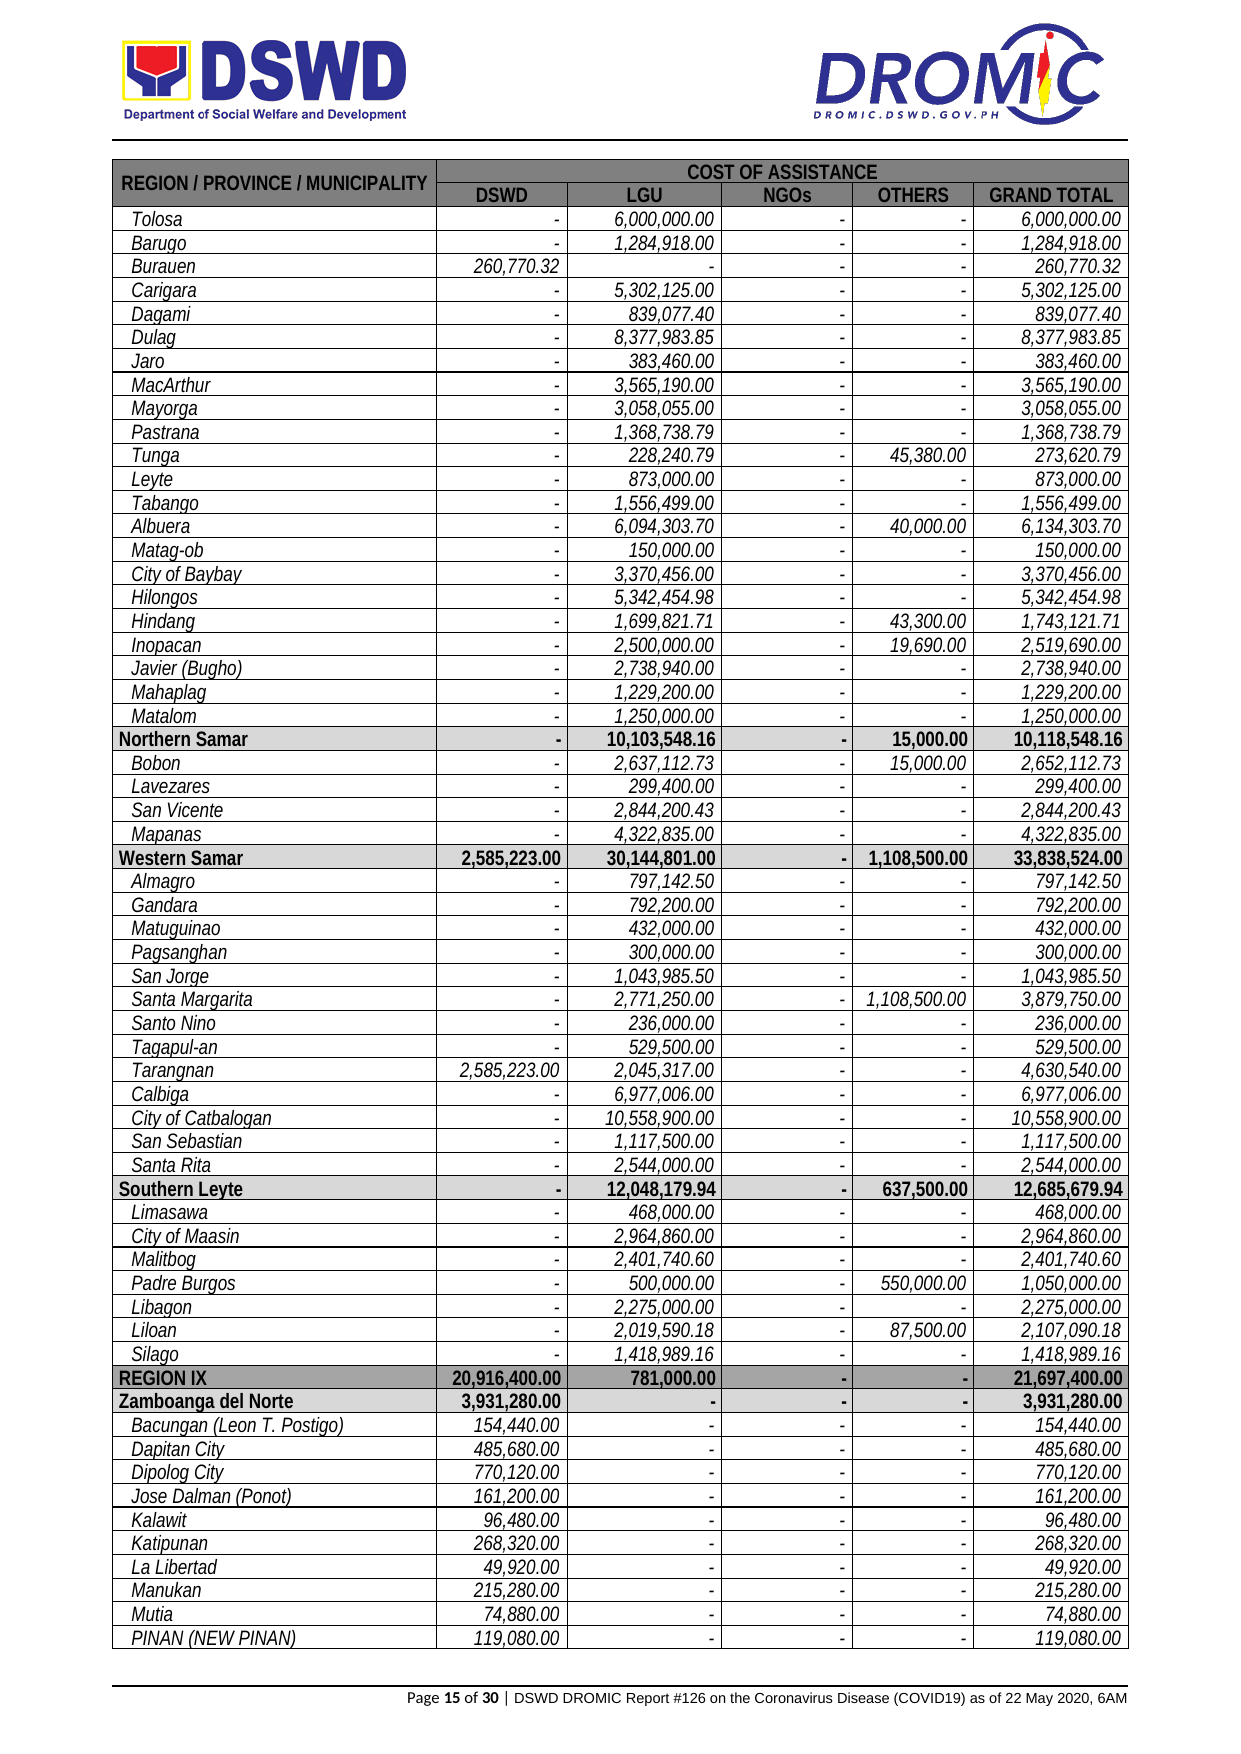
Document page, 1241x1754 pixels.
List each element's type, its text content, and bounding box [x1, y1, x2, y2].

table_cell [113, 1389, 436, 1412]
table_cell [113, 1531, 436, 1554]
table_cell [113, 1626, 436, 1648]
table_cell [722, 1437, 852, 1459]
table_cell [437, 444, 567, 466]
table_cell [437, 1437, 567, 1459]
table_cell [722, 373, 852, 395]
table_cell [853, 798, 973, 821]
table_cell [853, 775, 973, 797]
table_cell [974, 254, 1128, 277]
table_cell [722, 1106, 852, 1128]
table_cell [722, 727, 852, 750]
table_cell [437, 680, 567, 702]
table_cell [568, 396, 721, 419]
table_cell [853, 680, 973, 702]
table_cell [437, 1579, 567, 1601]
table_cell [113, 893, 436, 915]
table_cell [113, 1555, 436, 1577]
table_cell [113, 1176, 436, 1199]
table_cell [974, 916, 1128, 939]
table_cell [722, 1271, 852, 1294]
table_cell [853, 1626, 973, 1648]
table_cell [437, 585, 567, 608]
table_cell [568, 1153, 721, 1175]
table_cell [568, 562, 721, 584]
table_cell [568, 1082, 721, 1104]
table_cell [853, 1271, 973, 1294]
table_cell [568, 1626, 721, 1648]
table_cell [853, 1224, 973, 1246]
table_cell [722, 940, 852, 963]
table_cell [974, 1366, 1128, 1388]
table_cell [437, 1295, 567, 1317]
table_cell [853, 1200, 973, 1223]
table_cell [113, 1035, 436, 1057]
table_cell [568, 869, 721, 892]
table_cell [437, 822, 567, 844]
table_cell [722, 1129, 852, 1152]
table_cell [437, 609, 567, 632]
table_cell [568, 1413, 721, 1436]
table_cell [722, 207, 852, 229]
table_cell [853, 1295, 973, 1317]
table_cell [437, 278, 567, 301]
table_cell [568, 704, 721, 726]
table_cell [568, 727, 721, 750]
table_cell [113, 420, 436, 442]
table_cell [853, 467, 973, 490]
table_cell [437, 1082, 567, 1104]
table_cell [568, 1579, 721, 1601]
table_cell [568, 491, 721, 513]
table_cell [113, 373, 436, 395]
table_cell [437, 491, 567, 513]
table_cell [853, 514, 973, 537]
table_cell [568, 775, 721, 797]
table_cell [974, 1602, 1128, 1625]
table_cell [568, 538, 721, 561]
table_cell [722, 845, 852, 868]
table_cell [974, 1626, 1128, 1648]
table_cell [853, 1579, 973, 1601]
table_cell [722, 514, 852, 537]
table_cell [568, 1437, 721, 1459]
table_cell LGU [568, 183, 721, 206]
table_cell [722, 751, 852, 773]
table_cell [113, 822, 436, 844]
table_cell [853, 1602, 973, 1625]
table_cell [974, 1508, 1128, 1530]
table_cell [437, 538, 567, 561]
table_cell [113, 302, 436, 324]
table_header REGION / PROVINCE / MUNICIPALITY [113, 160, 436, 206]
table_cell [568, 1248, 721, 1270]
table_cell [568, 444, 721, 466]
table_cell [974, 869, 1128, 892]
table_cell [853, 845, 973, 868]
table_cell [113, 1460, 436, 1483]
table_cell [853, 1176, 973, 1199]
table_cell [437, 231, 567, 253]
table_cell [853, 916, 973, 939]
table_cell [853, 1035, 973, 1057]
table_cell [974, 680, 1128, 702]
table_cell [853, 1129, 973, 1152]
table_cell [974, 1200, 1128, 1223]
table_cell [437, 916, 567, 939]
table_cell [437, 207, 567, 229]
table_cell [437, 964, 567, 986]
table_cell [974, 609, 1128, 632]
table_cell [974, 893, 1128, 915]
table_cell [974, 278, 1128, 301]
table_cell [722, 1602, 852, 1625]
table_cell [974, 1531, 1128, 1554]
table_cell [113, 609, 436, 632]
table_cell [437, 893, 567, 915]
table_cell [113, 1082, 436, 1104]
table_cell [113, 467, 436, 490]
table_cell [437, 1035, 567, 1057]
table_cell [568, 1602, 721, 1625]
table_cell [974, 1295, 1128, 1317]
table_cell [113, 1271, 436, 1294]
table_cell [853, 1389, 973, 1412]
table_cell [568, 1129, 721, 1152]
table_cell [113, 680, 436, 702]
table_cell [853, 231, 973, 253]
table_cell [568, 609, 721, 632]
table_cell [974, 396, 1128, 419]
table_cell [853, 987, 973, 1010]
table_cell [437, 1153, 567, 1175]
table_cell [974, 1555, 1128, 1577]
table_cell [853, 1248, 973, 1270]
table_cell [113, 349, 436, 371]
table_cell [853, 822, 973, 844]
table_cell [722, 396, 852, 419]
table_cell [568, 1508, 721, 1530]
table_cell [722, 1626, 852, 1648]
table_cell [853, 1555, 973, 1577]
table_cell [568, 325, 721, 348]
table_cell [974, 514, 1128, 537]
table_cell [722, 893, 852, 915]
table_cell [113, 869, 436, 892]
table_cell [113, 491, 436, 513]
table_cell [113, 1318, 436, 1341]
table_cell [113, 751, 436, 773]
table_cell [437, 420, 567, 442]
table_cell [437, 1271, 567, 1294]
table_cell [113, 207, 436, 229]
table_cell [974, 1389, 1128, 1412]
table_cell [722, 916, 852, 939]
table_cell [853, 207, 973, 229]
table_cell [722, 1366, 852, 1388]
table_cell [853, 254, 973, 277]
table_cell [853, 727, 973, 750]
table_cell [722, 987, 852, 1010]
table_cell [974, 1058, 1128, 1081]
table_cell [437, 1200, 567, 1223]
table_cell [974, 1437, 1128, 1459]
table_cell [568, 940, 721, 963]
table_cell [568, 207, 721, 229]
picture [781, 23, 1133, 125]
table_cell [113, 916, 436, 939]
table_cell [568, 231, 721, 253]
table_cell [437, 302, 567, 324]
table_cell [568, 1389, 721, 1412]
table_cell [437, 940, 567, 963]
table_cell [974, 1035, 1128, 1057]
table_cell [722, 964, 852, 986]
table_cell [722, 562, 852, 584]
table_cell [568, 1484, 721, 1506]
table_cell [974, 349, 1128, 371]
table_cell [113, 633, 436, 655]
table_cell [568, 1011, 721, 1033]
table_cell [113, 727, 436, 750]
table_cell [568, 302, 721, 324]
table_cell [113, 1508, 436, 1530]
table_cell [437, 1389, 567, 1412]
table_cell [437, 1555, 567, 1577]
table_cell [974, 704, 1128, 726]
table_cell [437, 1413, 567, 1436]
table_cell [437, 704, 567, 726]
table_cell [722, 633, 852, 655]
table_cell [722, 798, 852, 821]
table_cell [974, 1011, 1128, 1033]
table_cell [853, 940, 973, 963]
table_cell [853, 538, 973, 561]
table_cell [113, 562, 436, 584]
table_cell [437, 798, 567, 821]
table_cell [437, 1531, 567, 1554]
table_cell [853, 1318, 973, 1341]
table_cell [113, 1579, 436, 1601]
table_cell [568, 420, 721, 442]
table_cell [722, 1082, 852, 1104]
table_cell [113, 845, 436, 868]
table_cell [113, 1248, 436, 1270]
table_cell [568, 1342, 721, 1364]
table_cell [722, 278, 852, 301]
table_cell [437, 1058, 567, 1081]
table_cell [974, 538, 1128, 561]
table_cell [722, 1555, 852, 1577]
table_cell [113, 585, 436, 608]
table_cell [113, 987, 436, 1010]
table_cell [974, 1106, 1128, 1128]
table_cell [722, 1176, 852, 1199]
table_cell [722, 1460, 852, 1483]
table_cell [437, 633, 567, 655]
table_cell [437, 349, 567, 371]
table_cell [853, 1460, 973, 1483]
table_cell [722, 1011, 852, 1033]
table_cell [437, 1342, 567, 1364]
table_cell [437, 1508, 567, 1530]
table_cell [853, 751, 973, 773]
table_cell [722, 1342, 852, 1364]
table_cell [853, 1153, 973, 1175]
table_cell GRAND TOTAL [974, 183, 1128, 206]
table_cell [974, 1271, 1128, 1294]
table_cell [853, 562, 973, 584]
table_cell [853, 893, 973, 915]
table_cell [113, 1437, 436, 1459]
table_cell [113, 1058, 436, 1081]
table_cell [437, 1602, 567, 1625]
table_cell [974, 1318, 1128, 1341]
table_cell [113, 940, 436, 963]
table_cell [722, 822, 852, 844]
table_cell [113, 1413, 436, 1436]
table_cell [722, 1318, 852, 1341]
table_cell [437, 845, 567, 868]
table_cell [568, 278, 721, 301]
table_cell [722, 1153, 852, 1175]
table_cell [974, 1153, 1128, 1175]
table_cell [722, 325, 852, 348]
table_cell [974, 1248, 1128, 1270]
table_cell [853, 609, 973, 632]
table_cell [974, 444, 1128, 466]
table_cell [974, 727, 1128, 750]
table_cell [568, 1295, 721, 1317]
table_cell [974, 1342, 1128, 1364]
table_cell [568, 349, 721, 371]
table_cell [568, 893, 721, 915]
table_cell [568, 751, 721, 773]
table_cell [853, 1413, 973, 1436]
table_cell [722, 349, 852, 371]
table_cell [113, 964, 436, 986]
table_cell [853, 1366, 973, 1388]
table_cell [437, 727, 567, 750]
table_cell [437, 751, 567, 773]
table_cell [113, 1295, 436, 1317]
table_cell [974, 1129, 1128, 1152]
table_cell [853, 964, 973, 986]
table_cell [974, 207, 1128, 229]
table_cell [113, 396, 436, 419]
picture [112, 37, 417, 125]
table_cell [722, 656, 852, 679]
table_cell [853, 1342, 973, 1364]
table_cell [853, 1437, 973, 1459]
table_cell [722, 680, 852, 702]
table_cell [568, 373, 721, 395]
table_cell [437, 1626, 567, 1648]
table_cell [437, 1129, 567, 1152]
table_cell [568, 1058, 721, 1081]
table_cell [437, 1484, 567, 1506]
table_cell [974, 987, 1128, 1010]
table_cell OTHERS [853, 183, 973, 206]
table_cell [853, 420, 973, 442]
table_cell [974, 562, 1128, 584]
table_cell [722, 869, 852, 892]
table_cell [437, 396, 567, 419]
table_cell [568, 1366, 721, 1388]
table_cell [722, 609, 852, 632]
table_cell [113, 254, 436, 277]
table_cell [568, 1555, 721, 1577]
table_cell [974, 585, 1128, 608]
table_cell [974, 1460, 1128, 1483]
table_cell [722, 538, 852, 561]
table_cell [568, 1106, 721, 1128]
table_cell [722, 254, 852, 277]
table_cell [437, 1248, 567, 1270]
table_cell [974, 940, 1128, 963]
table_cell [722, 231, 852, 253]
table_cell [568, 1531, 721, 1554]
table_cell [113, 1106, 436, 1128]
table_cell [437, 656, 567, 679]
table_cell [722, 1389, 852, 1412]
table_header COST OF ASSISTANCE [437, 160, 1128, 182]
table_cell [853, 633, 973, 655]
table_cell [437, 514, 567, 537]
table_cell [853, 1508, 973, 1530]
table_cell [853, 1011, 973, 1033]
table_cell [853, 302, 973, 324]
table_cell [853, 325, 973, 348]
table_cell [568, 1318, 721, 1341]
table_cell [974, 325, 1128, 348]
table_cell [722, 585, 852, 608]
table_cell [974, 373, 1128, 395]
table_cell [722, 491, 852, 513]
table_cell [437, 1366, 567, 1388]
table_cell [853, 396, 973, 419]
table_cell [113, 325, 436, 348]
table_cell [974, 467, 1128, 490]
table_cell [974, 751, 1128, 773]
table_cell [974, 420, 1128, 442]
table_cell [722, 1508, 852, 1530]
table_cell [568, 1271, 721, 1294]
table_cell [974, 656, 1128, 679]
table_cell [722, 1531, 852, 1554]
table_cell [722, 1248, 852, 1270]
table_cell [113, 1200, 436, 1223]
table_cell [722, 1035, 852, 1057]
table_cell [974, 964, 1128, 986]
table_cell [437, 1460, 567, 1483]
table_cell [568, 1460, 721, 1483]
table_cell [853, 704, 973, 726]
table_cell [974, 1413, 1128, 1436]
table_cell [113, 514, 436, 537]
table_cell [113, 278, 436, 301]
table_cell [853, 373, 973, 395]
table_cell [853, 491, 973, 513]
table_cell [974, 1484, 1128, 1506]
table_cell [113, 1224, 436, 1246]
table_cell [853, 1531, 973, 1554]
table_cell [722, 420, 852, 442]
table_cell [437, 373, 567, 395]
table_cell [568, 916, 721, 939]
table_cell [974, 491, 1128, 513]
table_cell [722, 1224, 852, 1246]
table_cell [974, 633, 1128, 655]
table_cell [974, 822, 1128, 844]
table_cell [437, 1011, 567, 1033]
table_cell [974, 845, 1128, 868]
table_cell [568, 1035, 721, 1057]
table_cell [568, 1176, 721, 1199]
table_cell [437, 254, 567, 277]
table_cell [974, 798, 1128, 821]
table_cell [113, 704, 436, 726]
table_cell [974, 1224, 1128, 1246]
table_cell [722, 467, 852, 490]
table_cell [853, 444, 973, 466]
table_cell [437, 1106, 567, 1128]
table_cell NGOs [722, 183, 852, 206]
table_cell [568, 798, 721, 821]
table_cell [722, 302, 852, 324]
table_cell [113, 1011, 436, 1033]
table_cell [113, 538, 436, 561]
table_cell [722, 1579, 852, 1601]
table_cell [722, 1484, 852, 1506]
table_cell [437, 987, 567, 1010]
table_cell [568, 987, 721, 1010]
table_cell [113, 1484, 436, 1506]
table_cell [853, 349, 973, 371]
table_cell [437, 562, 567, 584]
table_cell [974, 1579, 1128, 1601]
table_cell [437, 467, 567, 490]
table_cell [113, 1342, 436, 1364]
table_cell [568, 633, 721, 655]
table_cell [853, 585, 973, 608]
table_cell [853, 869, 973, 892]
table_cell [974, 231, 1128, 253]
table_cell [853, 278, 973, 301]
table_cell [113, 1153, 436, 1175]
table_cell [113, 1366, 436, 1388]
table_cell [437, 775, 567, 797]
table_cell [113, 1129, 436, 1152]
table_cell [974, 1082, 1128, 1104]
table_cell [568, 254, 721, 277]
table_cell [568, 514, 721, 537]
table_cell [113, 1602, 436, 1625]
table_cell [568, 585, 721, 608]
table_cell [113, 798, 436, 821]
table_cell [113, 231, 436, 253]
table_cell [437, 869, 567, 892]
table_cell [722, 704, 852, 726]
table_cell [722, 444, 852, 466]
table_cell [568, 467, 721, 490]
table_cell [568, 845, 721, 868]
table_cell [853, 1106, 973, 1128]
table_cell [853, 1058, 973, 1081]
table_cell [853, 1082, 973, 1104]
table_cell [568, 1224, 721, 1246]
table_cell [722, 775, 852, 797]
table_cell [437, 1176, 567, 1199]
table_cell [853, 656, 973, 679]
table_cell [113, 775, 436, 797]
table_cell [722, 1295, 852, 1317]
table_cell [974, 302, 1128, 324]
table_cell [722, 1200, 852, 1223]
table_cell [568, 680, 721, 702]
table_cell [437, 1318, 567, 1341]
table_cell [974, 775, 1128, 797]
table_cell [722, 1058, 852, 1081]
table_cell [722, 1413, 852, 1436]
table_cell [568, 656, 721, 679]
table_cell DSWD [437, 183, 567, 206]
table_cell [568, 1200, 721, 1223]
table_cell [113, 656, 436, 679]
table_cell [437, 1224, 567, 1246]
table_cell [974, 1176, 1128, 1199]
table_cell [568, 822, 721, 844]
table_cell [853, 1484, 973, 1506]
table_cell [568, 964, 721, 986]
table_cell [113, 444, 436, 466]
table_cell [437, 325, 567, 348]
